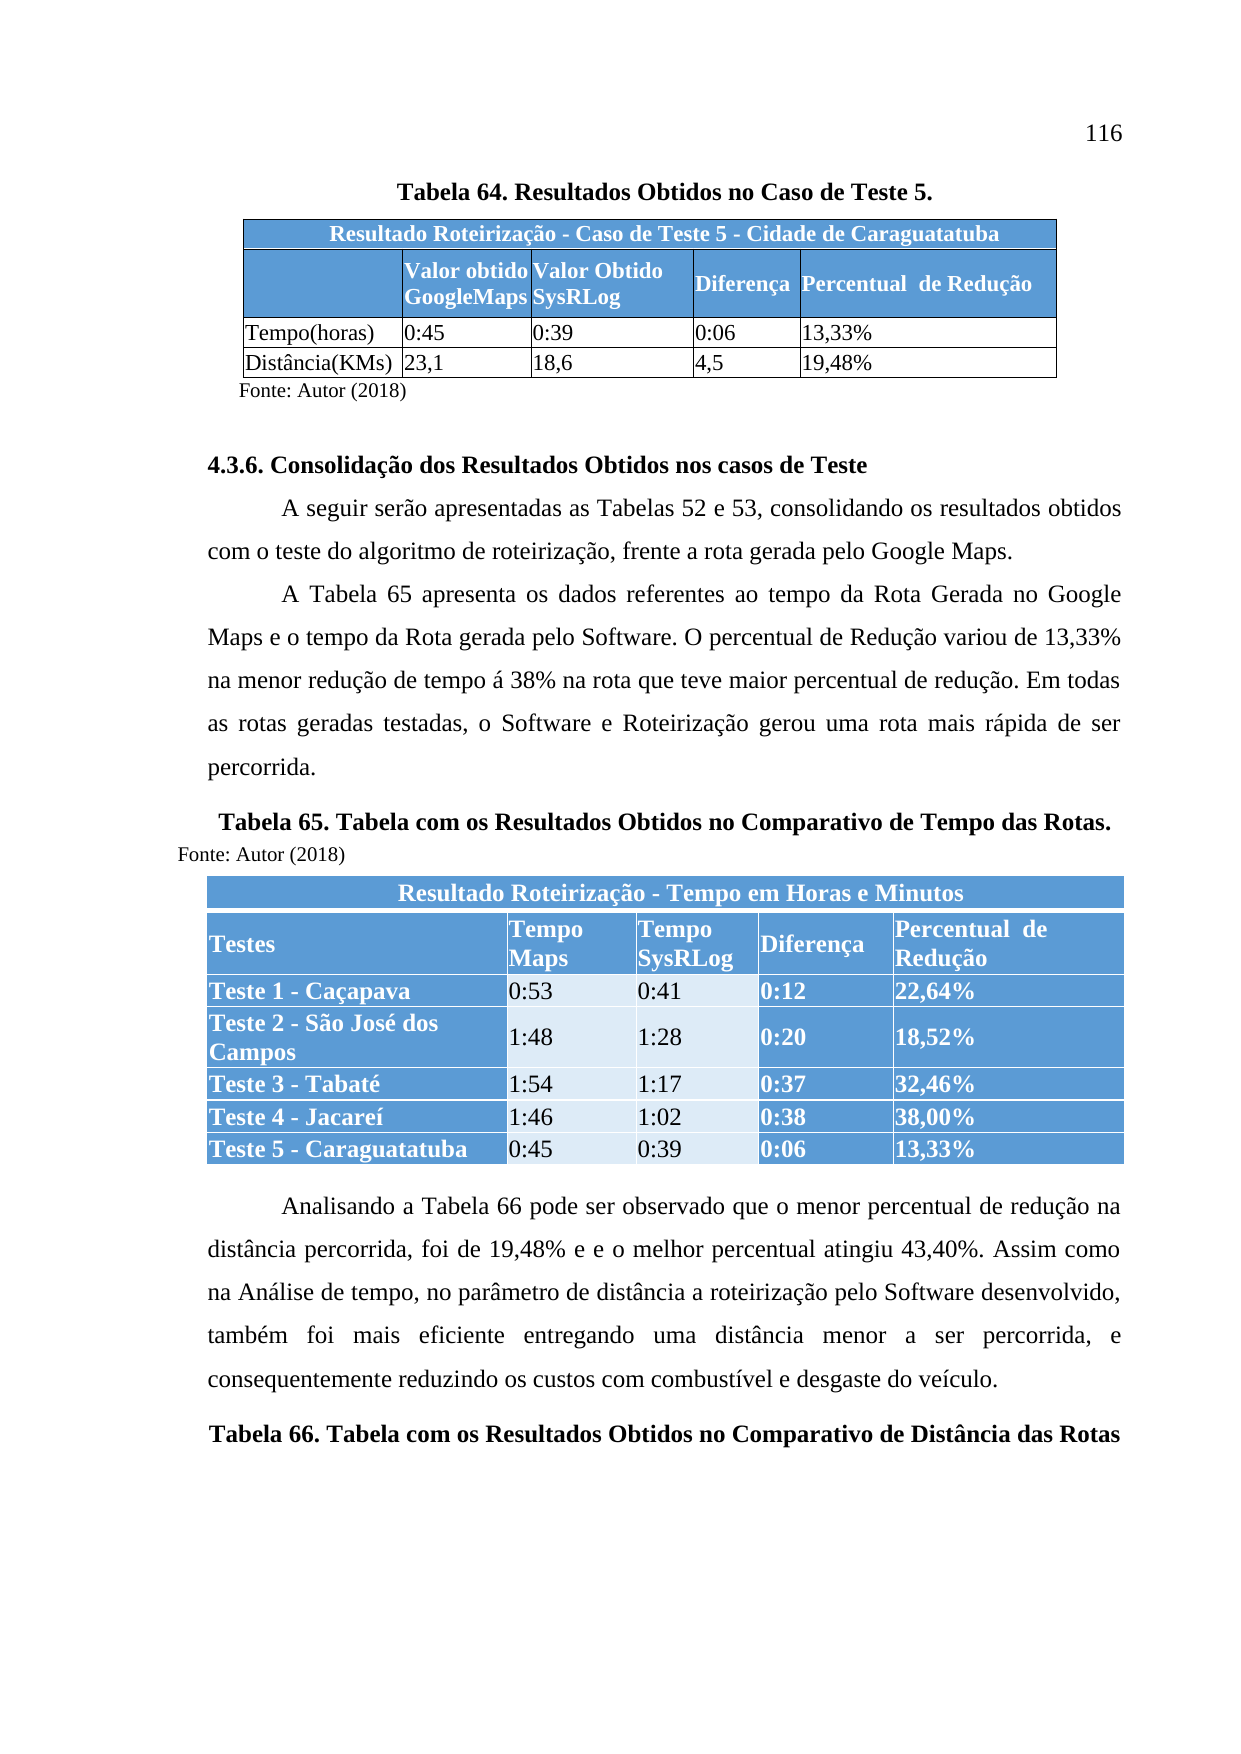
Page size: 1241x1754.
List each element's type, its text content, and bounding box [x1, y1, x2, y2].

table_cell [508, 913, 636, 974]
text Tabela 66. Tabela com os Resultados Obtidos no Comparativo de Distância das Rotas [207, 1419, 1122, 1448]
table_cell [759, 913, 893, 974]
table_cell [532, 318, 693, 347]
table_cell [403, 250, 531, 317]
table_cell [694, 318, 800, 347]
text Analisando a Tabela 66 pode ser observado que o menor percentual de redução na distância percorrida, foi de 19,48% e e o melhor percentual atingiu 43,40%. Assim como na Análise de tempo, no parâmetro de distância a roteirização pelo Software desenvolvido, também foi mais eficiente entregando uma distância menor a ser percorrida, e consequentemente reduzindo os custos com combustível e desgaste do veículo. [207, 1164, 1122, 1392]
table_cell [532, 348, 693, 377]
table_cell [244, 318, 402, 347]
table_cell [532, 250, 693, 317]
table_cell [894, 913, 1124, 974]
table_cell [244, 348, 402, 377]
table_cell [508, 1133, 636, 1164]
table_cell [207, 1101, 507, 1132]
text Fonte: Autor (2018) [207, 378, 1122, 402]
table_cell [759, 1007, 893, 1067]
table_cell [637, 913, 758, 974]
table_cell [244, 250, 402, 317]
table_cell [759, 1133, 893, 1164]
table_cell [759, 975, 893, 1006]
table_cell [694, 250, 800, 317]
text Tabela 65. Tabela com os Resultados Obtidos no Comparativo de Tempo das Rotas. [207, 807, 1122, 836]
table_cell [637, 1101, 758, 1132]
text A Tabela 65 apresenta os dados referentes ao tempo da Rota Gerada no Google Maps e o tempo da Rota gerada pelo Software. O percentual de Redução variou de 13,33% na menor redução de tempo á 38% na rota que teve maior percentual de redução. Em todas as rotas geradas testadas, o Software e Roteirização gerou uma rota mais rápida de ser percorrida. [207, 579, 1122, 780]
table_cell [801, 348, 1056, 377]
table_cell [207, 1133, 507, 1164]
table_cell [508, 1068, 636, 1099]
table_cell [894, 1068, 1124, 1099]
subtitle Consolidação dos Resultados Obtidos nos casos de Teste [207, 450, 1122, 478]
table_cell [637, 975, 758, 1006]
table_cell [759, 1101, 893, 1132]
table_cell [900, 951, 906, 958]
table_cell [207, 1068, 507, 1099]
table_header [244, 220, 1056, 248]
text Tabela 64. Resultados Obtidos no Caso de Teste 5. [207, 177, 1122, 206]
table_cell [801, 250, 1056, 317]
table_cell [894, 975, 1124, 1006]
text A seguir serão apresentadas as Tabelas 52 e 53, consolidando os resultados obtidos com o teste do algoritmo de roteirização, frente a rota gerada pelo Google Maps. [207, 493, 1122, 565]
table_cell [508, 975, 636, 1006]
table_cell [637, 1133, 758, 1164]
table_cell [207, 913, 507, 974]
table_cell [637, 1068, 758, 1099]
text Fonte: Autor (2018) [177, 842, 1122, 866]
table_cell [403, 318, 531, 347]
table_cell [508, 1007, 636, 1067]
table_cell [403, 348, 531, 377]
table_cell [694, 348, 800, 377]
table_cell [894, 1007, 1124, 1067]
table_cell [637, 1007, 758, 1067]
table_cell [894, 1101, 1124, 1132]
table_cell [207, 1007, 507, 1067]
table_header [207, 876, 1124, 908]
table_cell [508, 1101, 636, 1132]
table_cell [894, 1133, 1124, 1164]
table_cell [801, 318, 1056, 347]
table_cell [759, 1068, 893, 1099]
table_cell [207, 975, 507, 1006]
